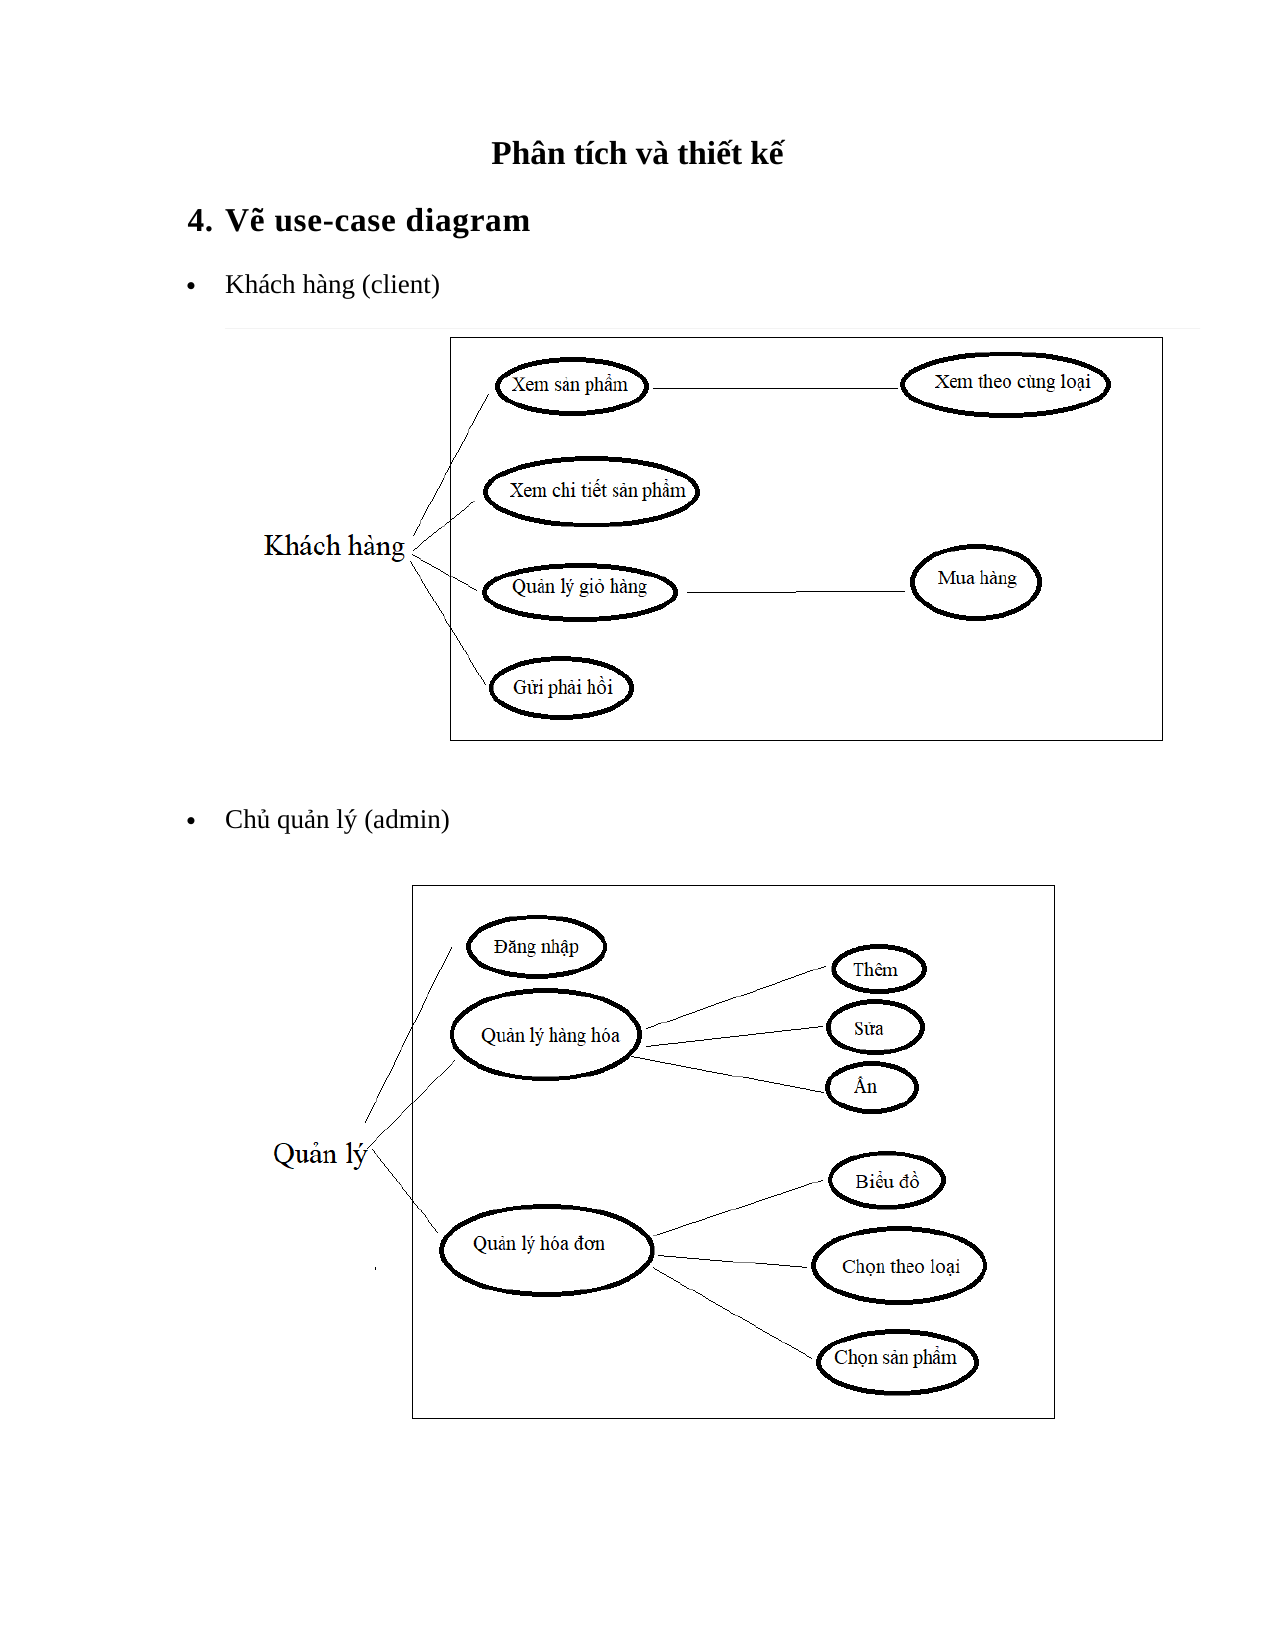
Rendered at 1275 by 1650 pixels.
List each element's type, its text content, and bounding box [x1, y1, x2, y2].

list Khách hàng (client) [187, 268, 1125, 299]
list Vẽ use-case diagram [187, 200, 1125, 239]
text Phân tích và thiết kế [150, 133, 1125, 171]
picture [225, 328, 1200, 775]
picture [225, 863, 1110, 1449]
list Chủ quản lý (admin) [187, 804, 1125, 835]
